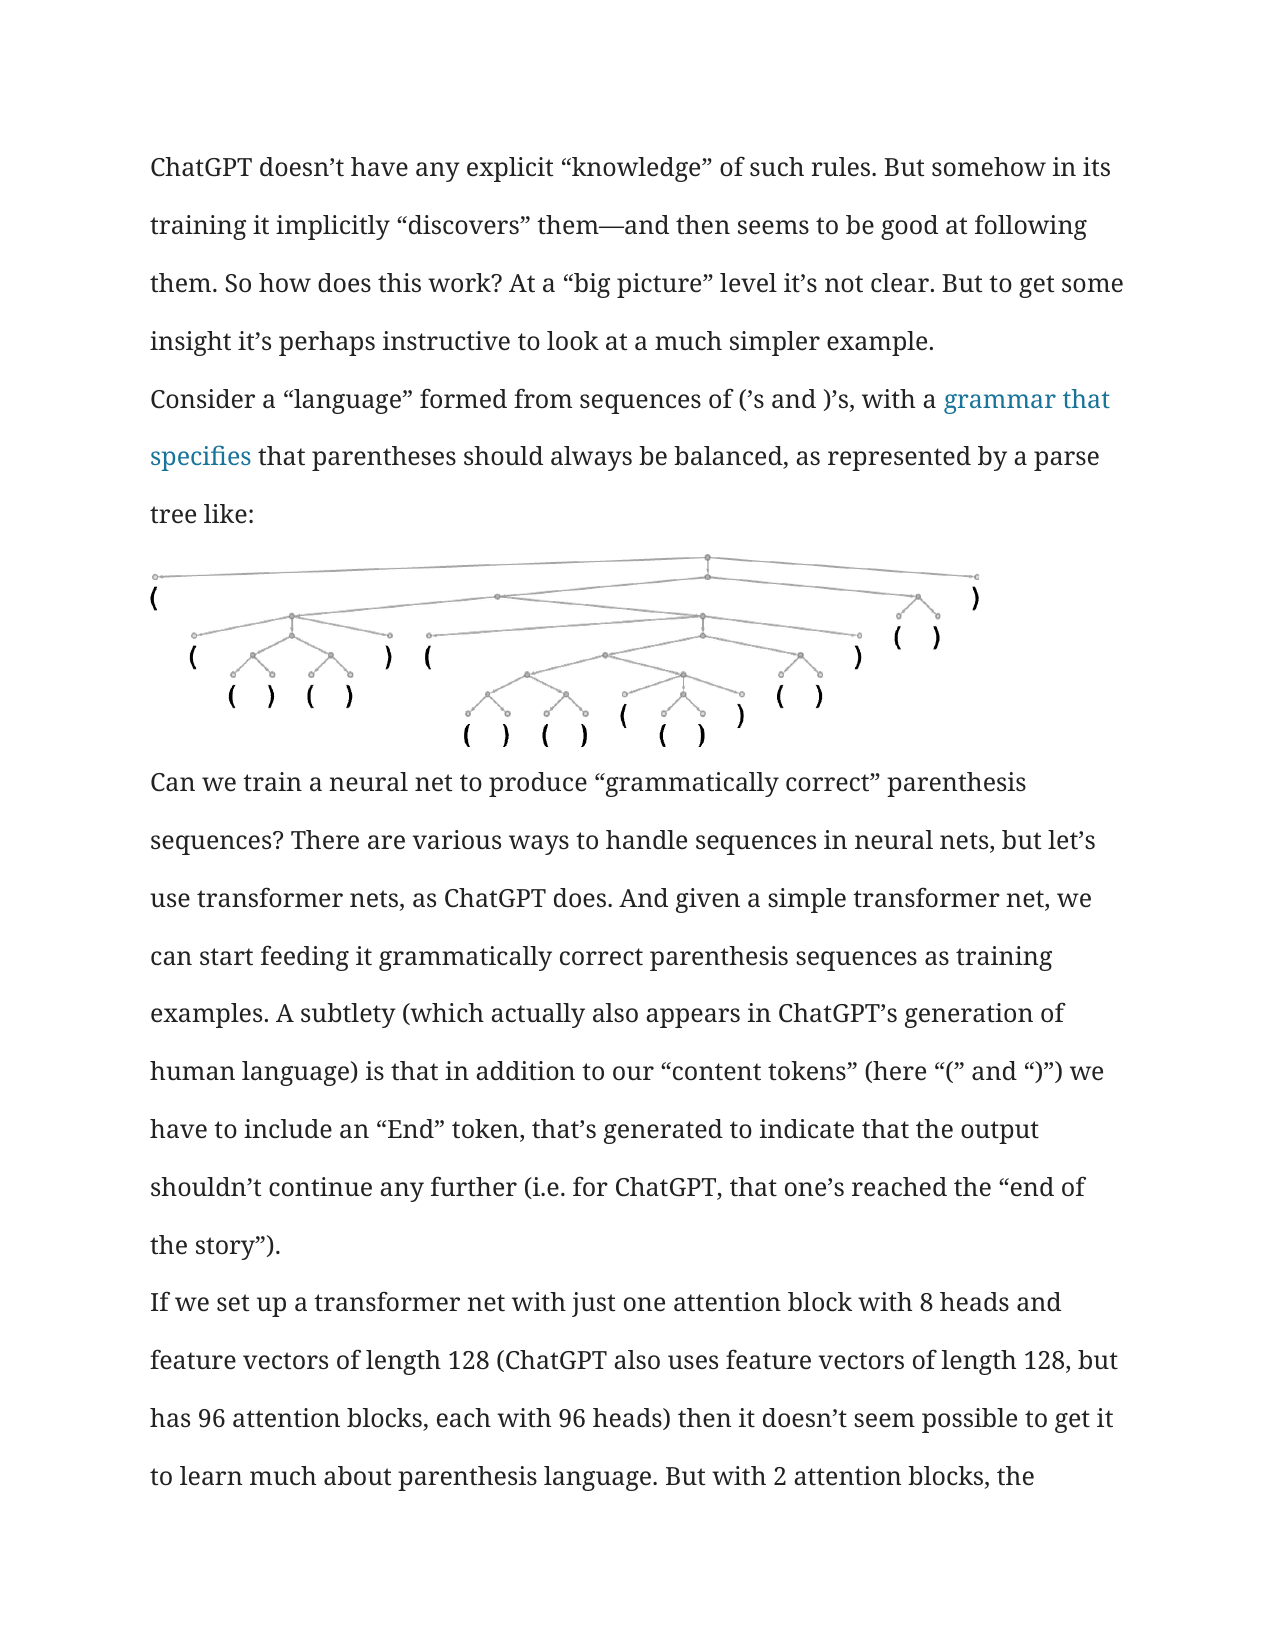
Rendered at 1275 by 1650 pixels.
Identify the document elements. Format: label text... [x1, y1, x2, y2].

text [150, 1285, 1125, 1493]
text ChatGPT doesn’t have any explicit “knowledge” of such rules. But somehow in its training it implicitly “discovers” them—and then seems to be good at following them. So how does this work? At a “big picture” level it’s not clear. But to get some insight it’s perhaps instructive to look at a much simpler example. [150, 150, 1125, 357]
text Can we train a neural net to produce “grammatically correct” parenthesis sequences? There are various ways to handle sequences in neural nets, but let’s use transformer nets, as ChatGPT does. And given a simple transformer net, we can start feeding it grammatically correct parenthesis sequences as training examples. A subtlety (which actually also appears in ChatGPT’s generation of human language) is that in addition to our “content tokens” (here “(” and “)”) we have to include an “End” token, that’s generated to indicate that the output shouldn’t continue any further (i.e. for ChatGPT, that one’s reached the “end of the story”). [150, 765, 1125, 1261]
picture [150, 554, 980, 747]
text Consider a “language” formed from sequences of (’s and )’s, with a grammar that specifies that parentheses should always be balanced, as represented by a parse tree like: [150, 381, 1125, 531]
